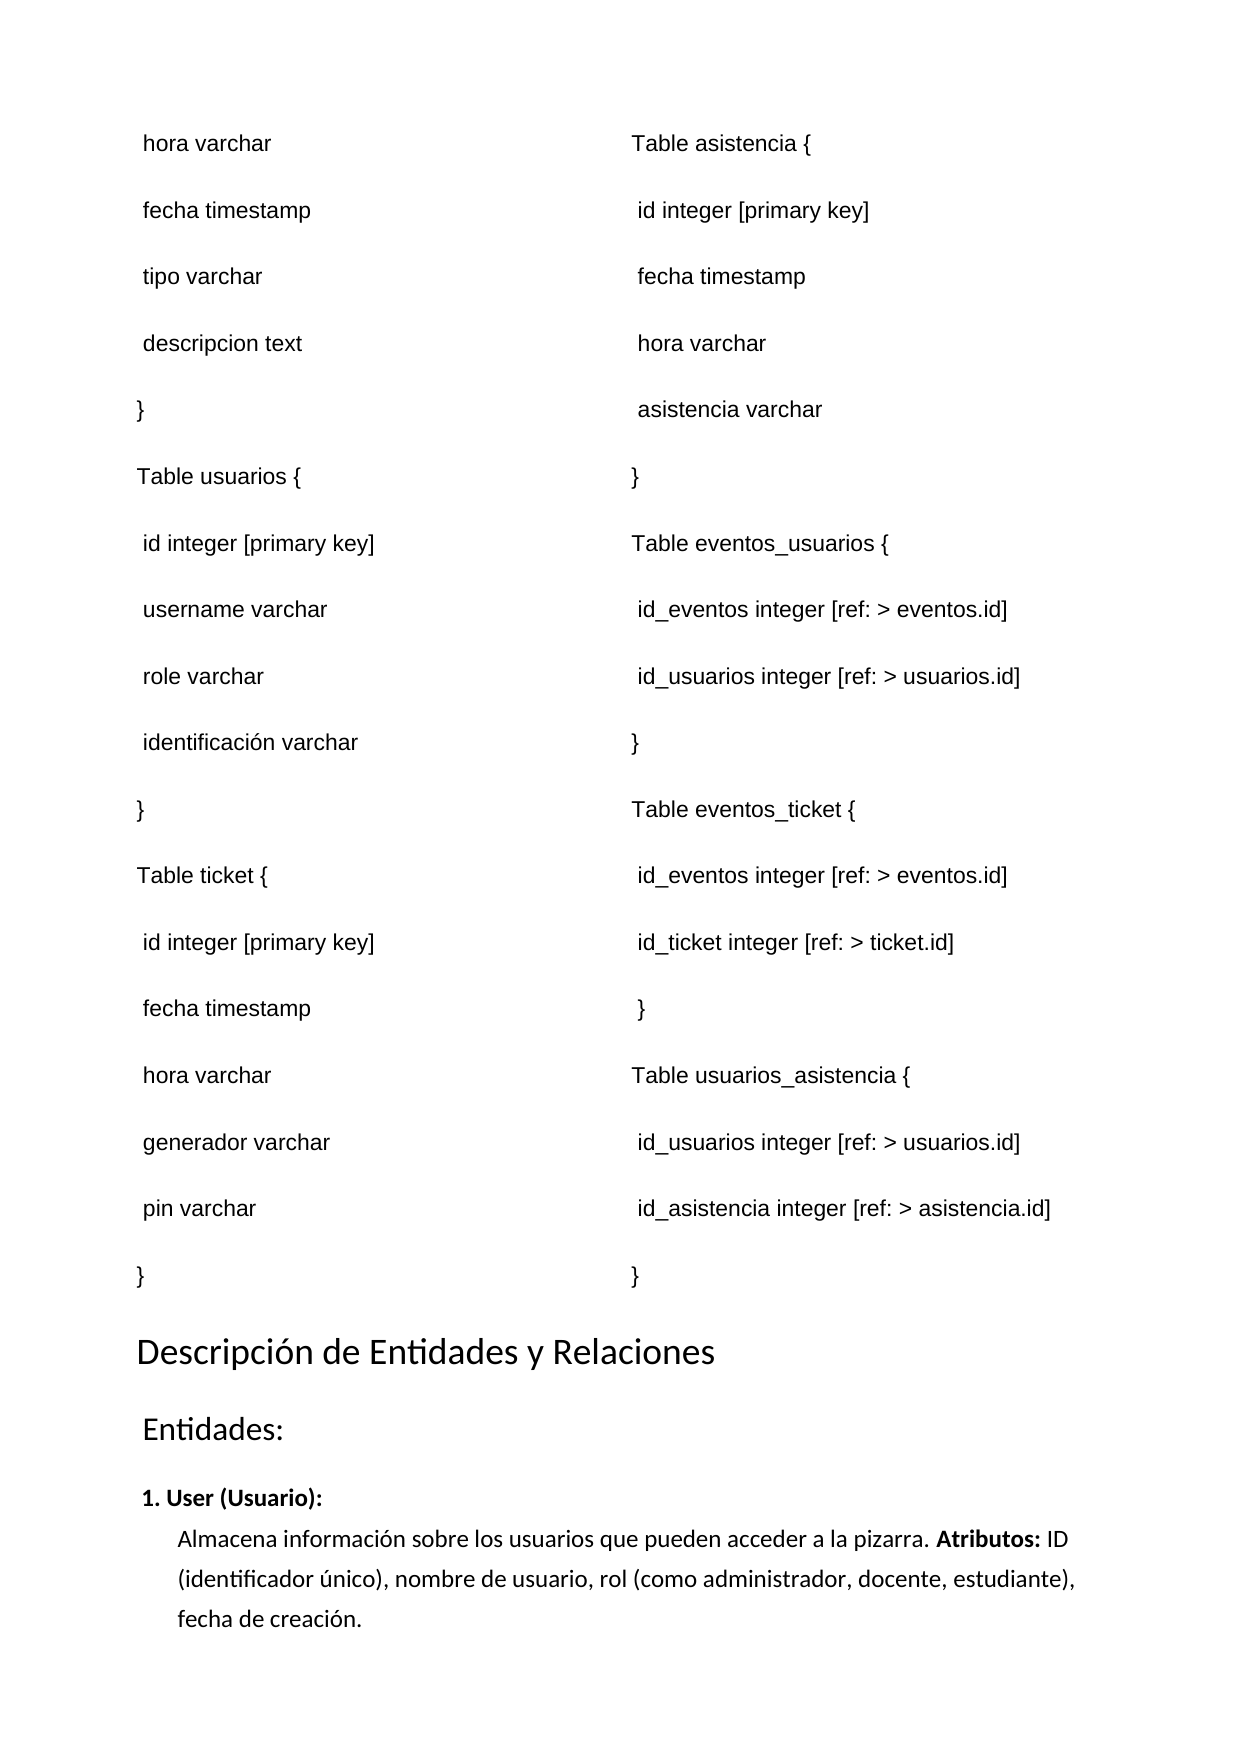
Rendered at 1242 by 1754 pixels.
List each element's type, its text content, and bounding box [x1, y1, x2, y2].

text asistencia varchar [631, 396, 1126, 423]
text } [631, 995, 1126, 1022]
text id_asistencia integer [ref: > asistencia.id] [631, 1195, 1126, 1221]
text Descripción de Entidades y Relaciones [136, 1328, 1126, 1374]
text Table ticket { [136, 862, 631, 889]
text id integer [primary key] [136, 929, 631, 955]
text hora varchar [136, 1062, 631, 1088]
text pin varchar [136, 1195, 631, 1221]
text hora varchar [631, 330, 1126, 356]
text descripcion text [136, 330, 631, 356]
text Table asistencia { [631, 130, 1126, 156]
text id_ticket integer [ref: > ticket.id] [631, 929, 1126, 955]
text hora varchar [136, 130, 631, 156]
text role varchar [136, 663, 631, 689]
text id integer [primary key] [631, 197, 1126, 223]
text identificación varchar [136, 729, 631, 756]
text Table usuarios_asistencia { [631, 1062, 1126, 1088]
text } [631, 1262, 1126, 1288]
text Table eventos_usuarios { [631, 529, 1126, 556]
text Almacena información sobre los usuarios que pueden acceder a la pizarra. Atributos: ID (identificador único), nombre de usuario, rol (como administrador, docente, estudiante), fecha de creación. [177, 1523, 1102, 1634]
text username varchar [136, 596, 631, 622]
text } [136, 1262, 631, 1288]
text Entidades: [142, 1408, 1126, 1449]
text generador varchar [136, 1128, 631, 1155]
text } [631, 463, 1126, 489]
text tipo varchar [136, 263, 631, 289]
text } [136, 396, 631, 423]
text id_eventos integer [ref: > eventos.id] [631, 596, 1126, 622]
text Table eventos_ticket { [631, 796, 1126, 822]
text } [631, 729, 1126, 756]
text 1. User (Usuario): [141, 1482, 1126, 1512]
text Table usuarios { [136, 463, 631, 489]
text fecha timestamp [136, 197, 631, 223]
text id_usuarios integer [ref: > usuarios.id] [631, 1128, 1126, 1155]
text id_usuarios integer [ref: > usuarios.id] [631, 663, 1126, 689]
text id integer [primary key] [136, 529, 631, 556]
text id_eventos integer [ref: > eventos.id] [631, 862, 1126, 889]
text } [136, 796, 631, 822]
text fecha timestamp [631, 263, 1126, 289]
text fecha timestamp [136, 995, 631, 1022]
